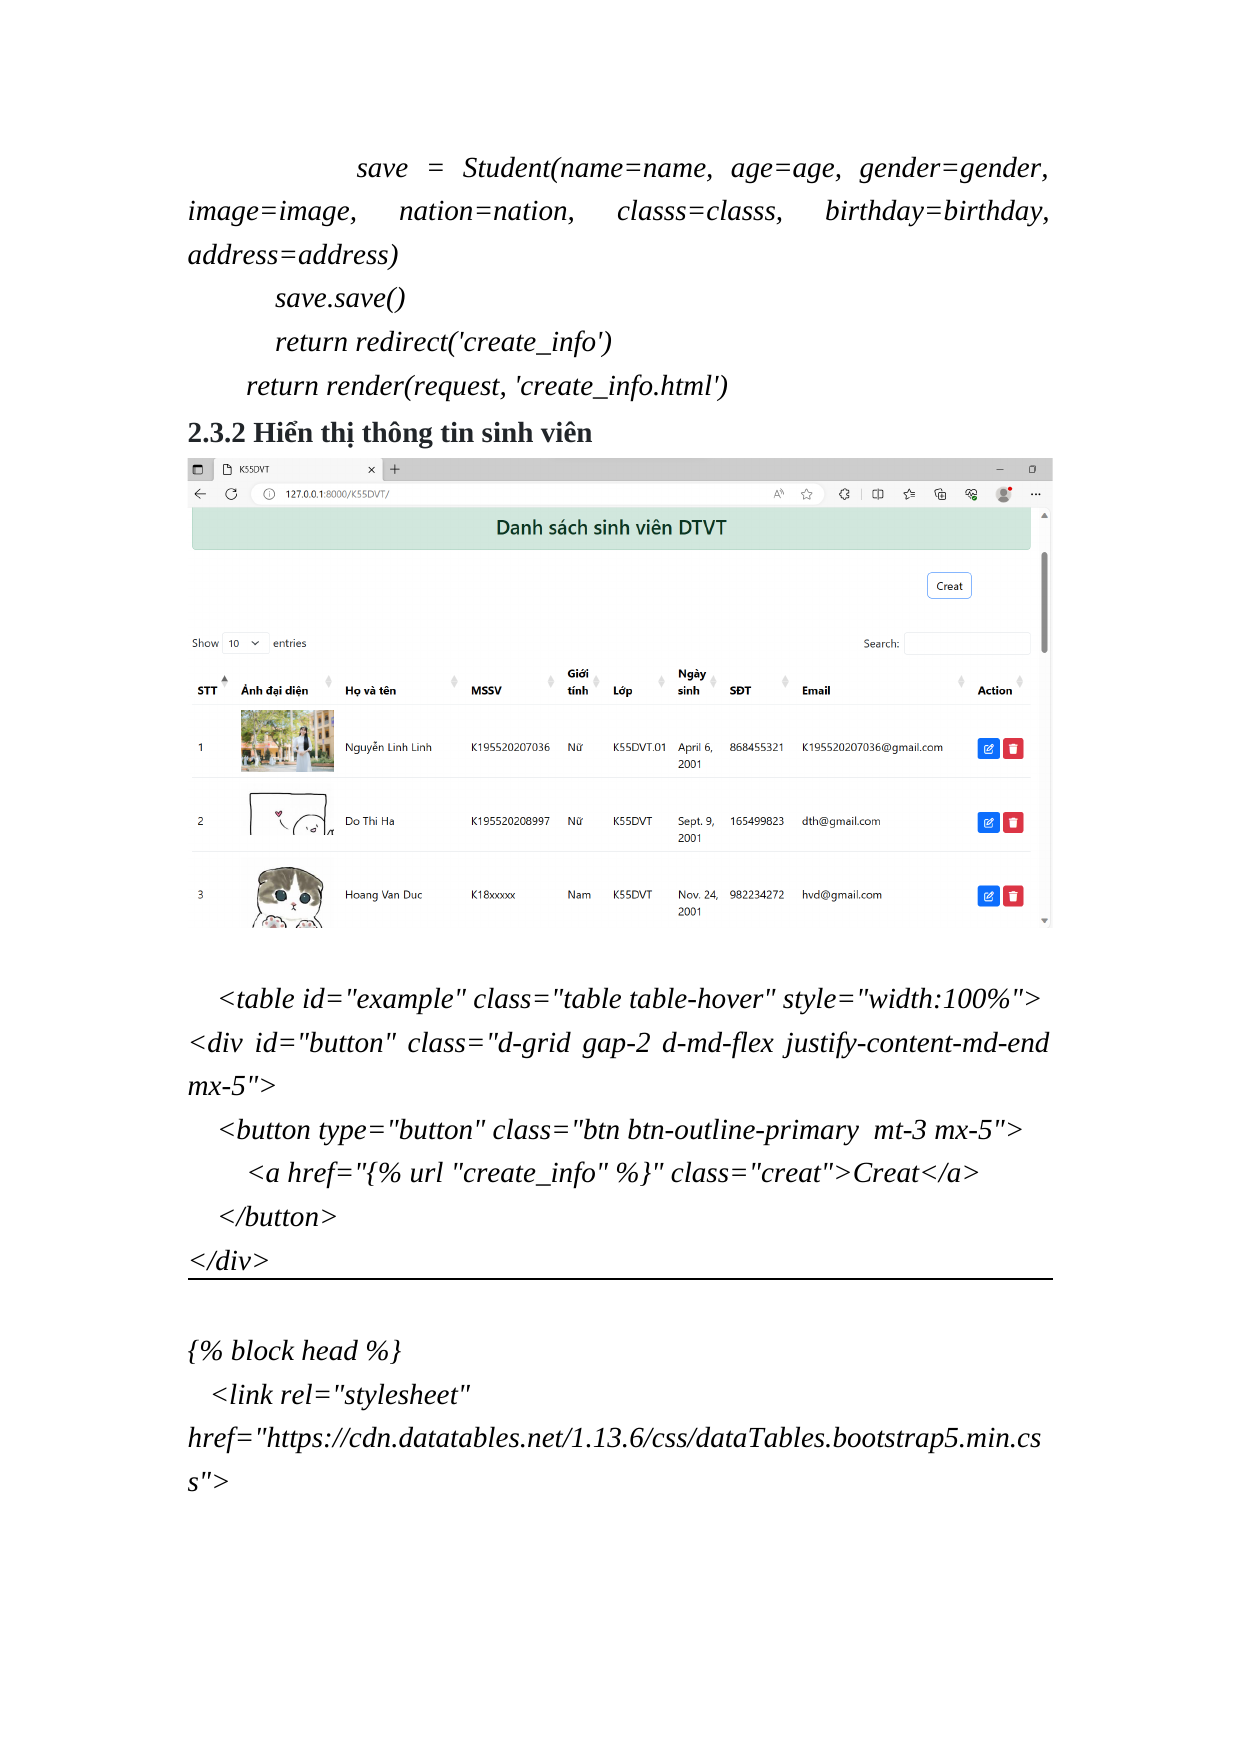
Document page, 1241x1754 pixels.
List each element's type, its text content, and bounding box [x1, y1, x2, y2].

text save = Student(name=name, age=age, gender=gender, image=image, nation=nation, classs=classs, birthday=birthday, address=address) [187, 150, 1053, 271]
text <table id="example" class="table table-hover" style="width:100%"> [187, 981, 1053, 1015]
text <button type="button" class="btn btn-outline-primary mt-3 mx-5"> [187, 1112, 1053, 1146]
text {% block head %} [187, 1333, 1053, 1367]
text <a href="{% url "create_info" %}" class="creat">Creat</a> [187, 1156, 1053, 1189]
picture [187, 458, 1053, 928]
text <link rel="stylesheet" href="https://cdn.datatables.net/1.13.6/css/dataTables.bootstrap5.min.css"> [187, 1377, 1053, 1498]
text return render(request, 'create_info.html') [187, 368, 1053, 401]
text </div> [187, 1243, 1053, 1280]
subtitle Hiển thị thông tin sinh viên [187, 415, 1053, 449]
text <div id="button" class="d-grid gap-2 d-md-flex justify-content-md-end mx-5"> [187, 1025, 1053, 1102]
text </button> [187, 1199, 1053, 1233]
text return redirect('create_info') [187, 324, 1053, 358]
text save.save() [187, 281, 1053, 314]
